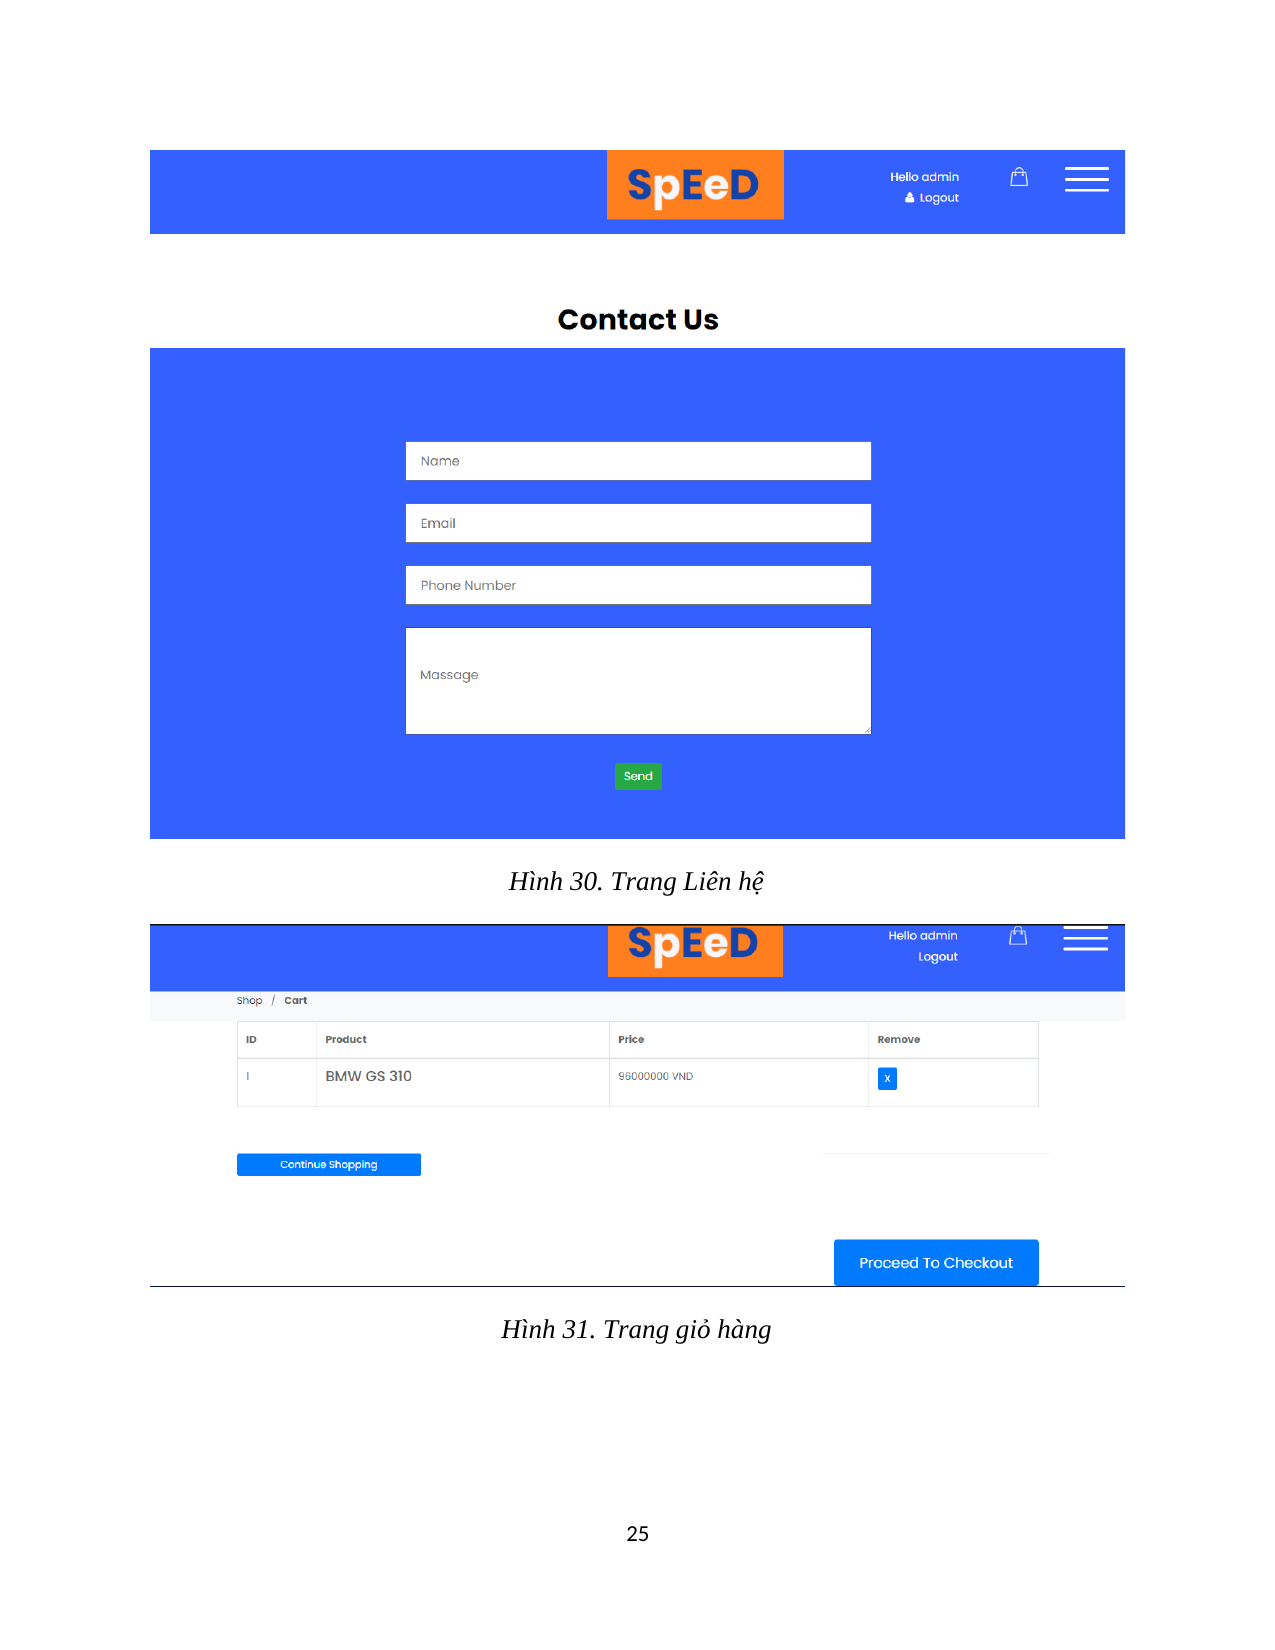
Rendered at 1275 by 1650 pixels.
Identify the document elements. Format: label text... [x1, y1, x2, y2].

picture [150, 924, 1125, 1287]
picture [150, 150, 1125, 839]
text Hình 30. Trang Liên hệ [150, 866, 1125, 897]
text Hình 31. Trang giỏ hàng [150, 1313, 1125, 1344]
